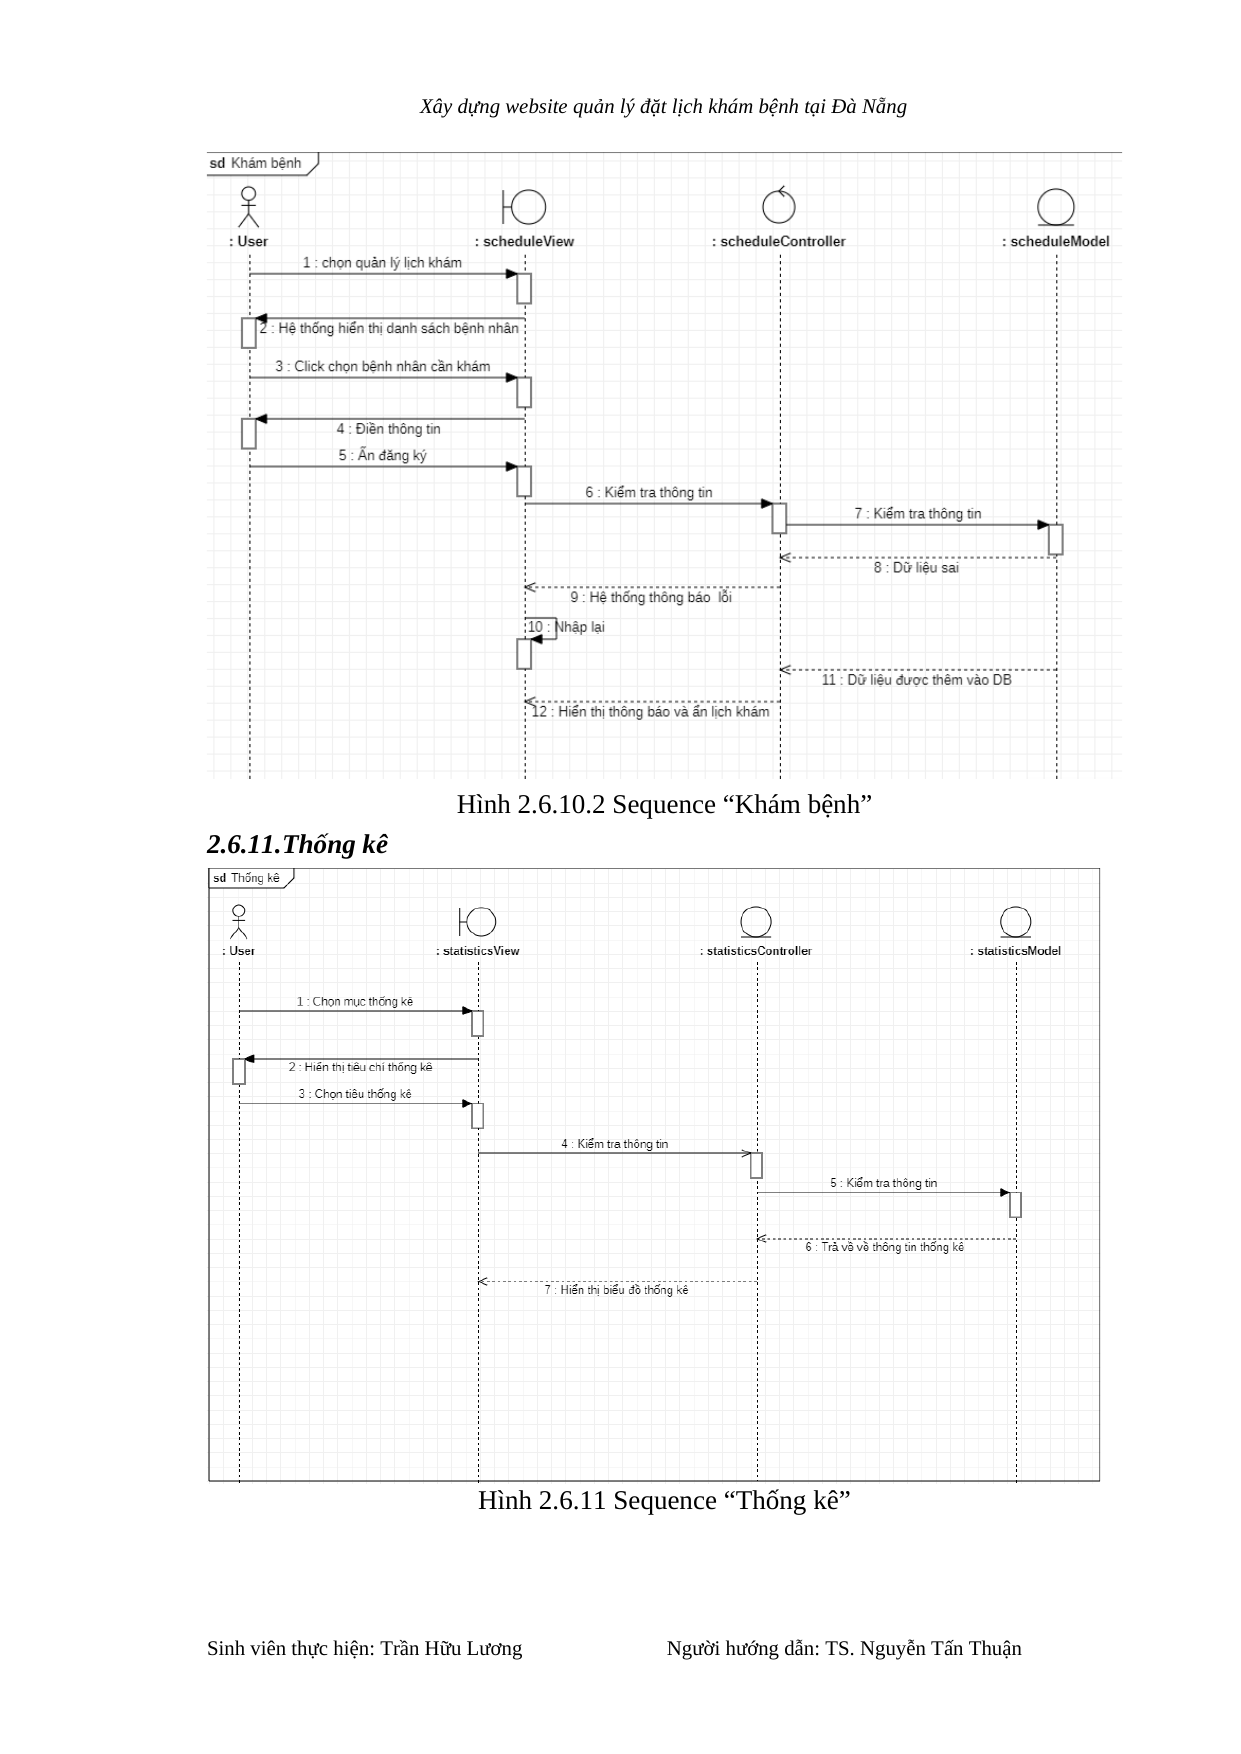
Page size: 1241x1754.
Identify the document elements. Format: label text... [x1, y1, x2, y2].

list Thống kê [207, 828, 1122, 859]
text Hình 2.6.10.2 Sequence “Khám bệnh” [207, 788, 1122, 819]
picture [206, 868, 1101, 1484]
text Hình 2.6.11 Sequence “Thống kê” [207, 1484, 1122, 1515]
picture [206, 152, 1123, 779]
